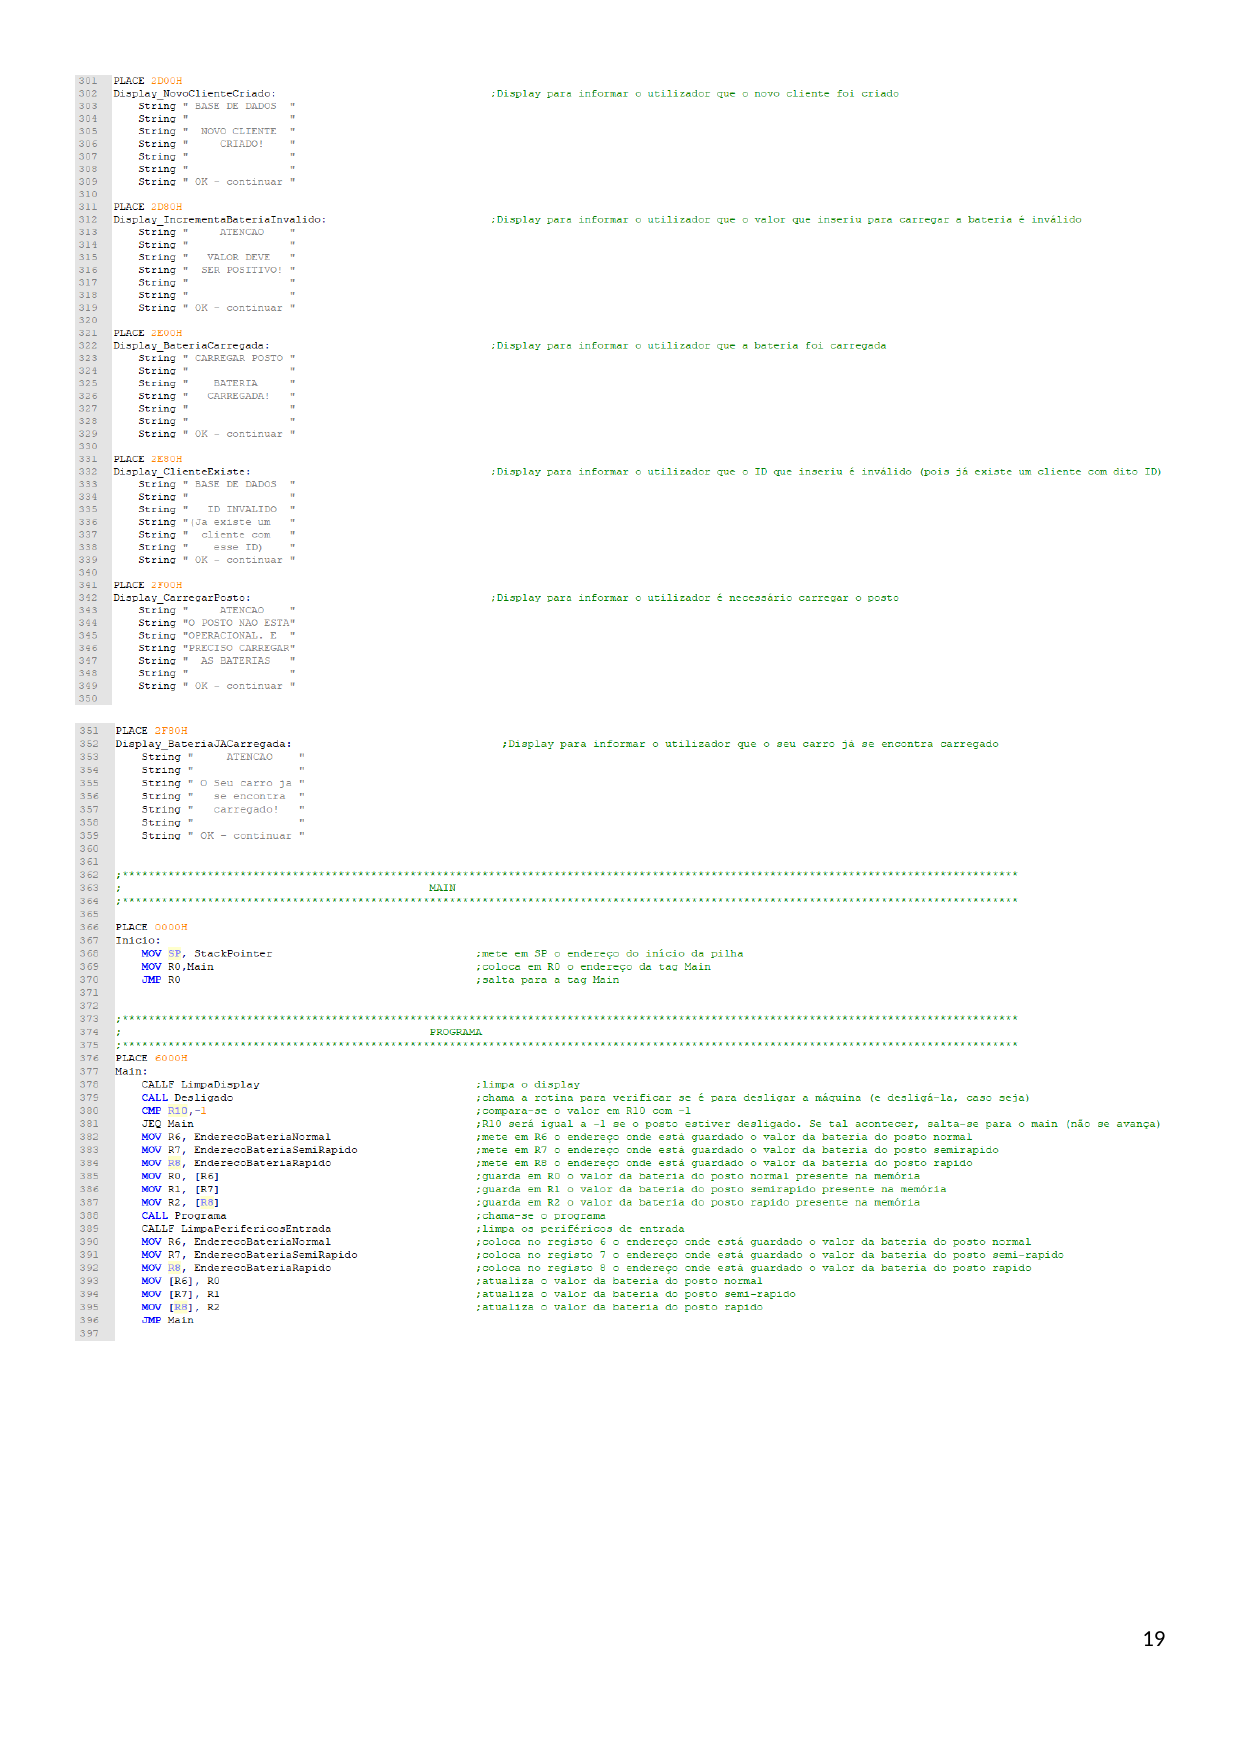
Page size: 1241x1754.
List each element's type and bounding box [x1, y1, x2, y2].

picture [75, 723, 1166, 1341]
picture [75, 75, 1166, 705]
